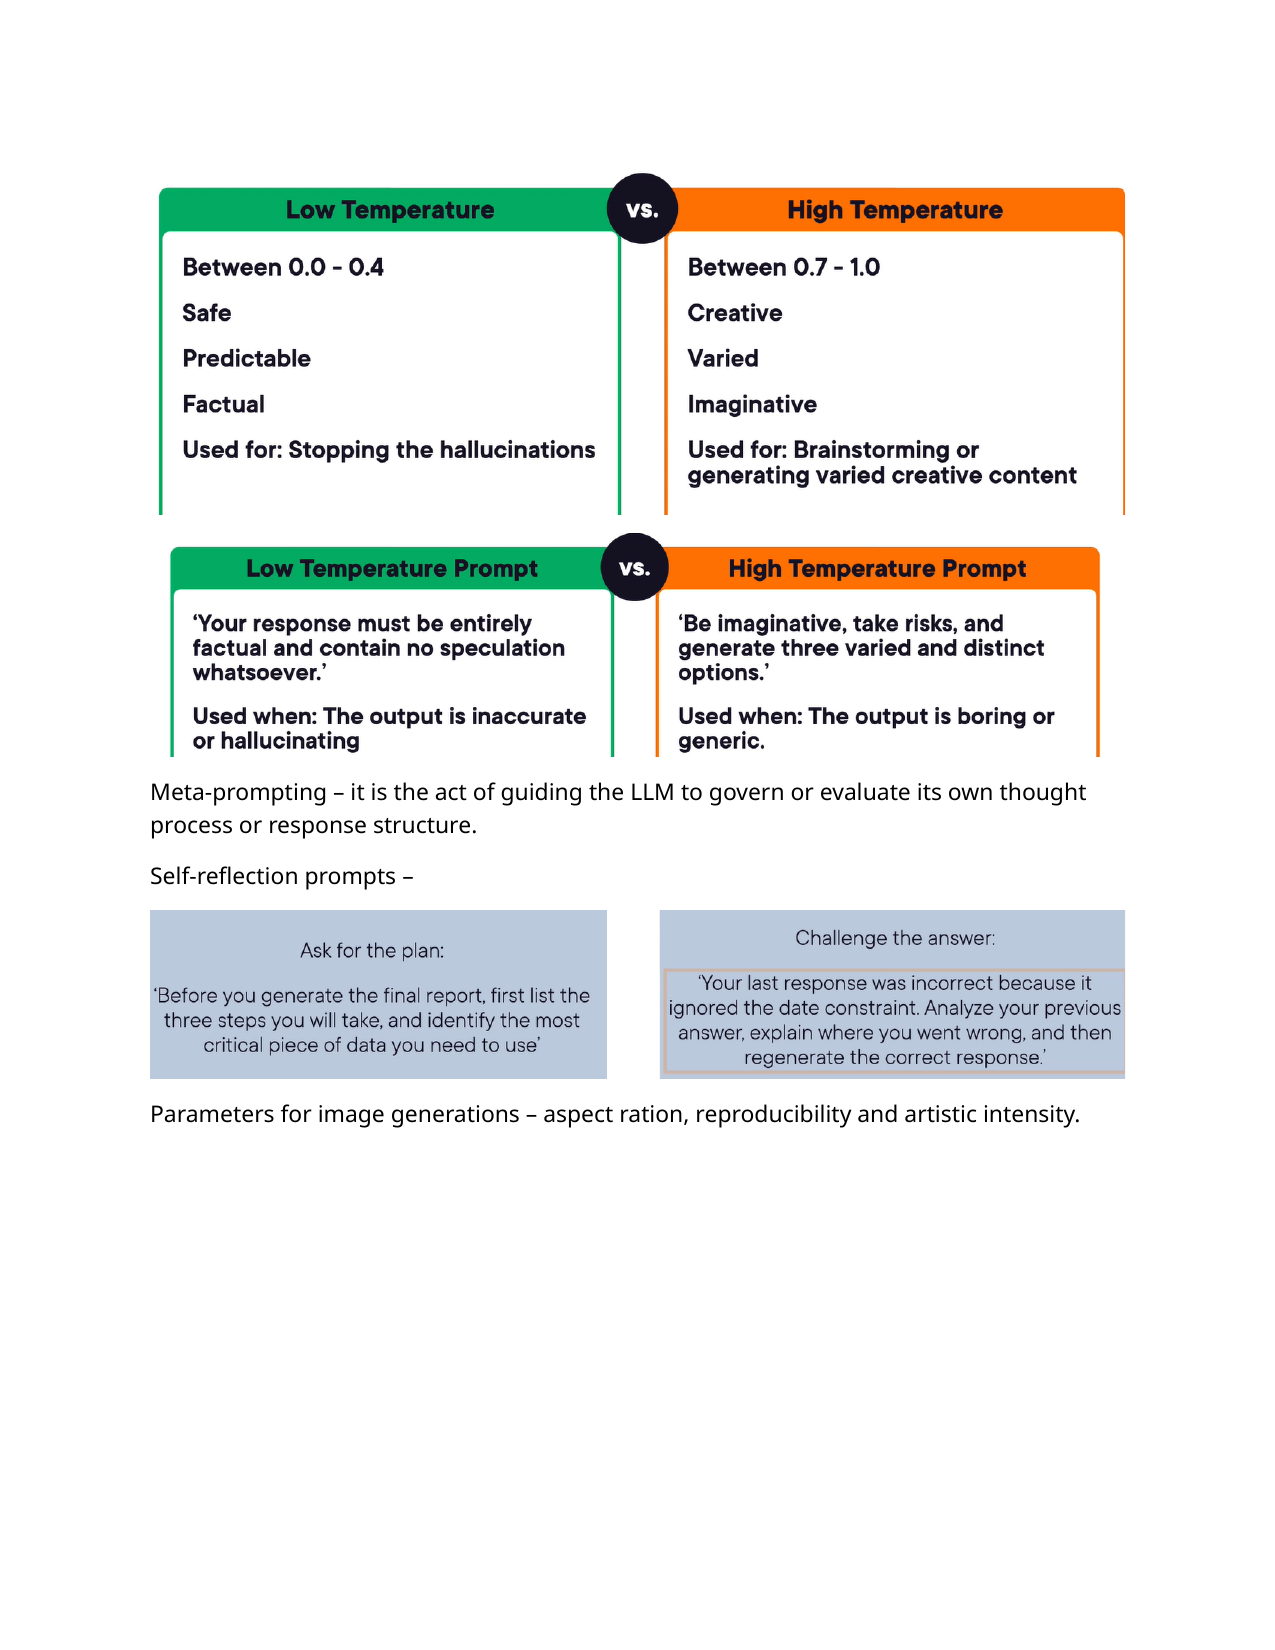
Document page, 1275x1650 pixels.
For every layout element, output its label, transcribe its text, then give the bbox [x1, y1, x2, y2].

text Parameters for image generations – aspect ration, reproducibility and artistic intensity. [150, 1098, 1125, 1129]
picture [150, 910, 1125, 1079]
picture [150, 533, 1125, 757]
text Self-reflection prompts – [150, 860, 1125, 891]
picture [150, 150, 1125, 515]
text Meta-prompting – it is the act of guiding the LLM to govern or evaluate its own thought process or response structure. [150, 776, 1125, 841]
